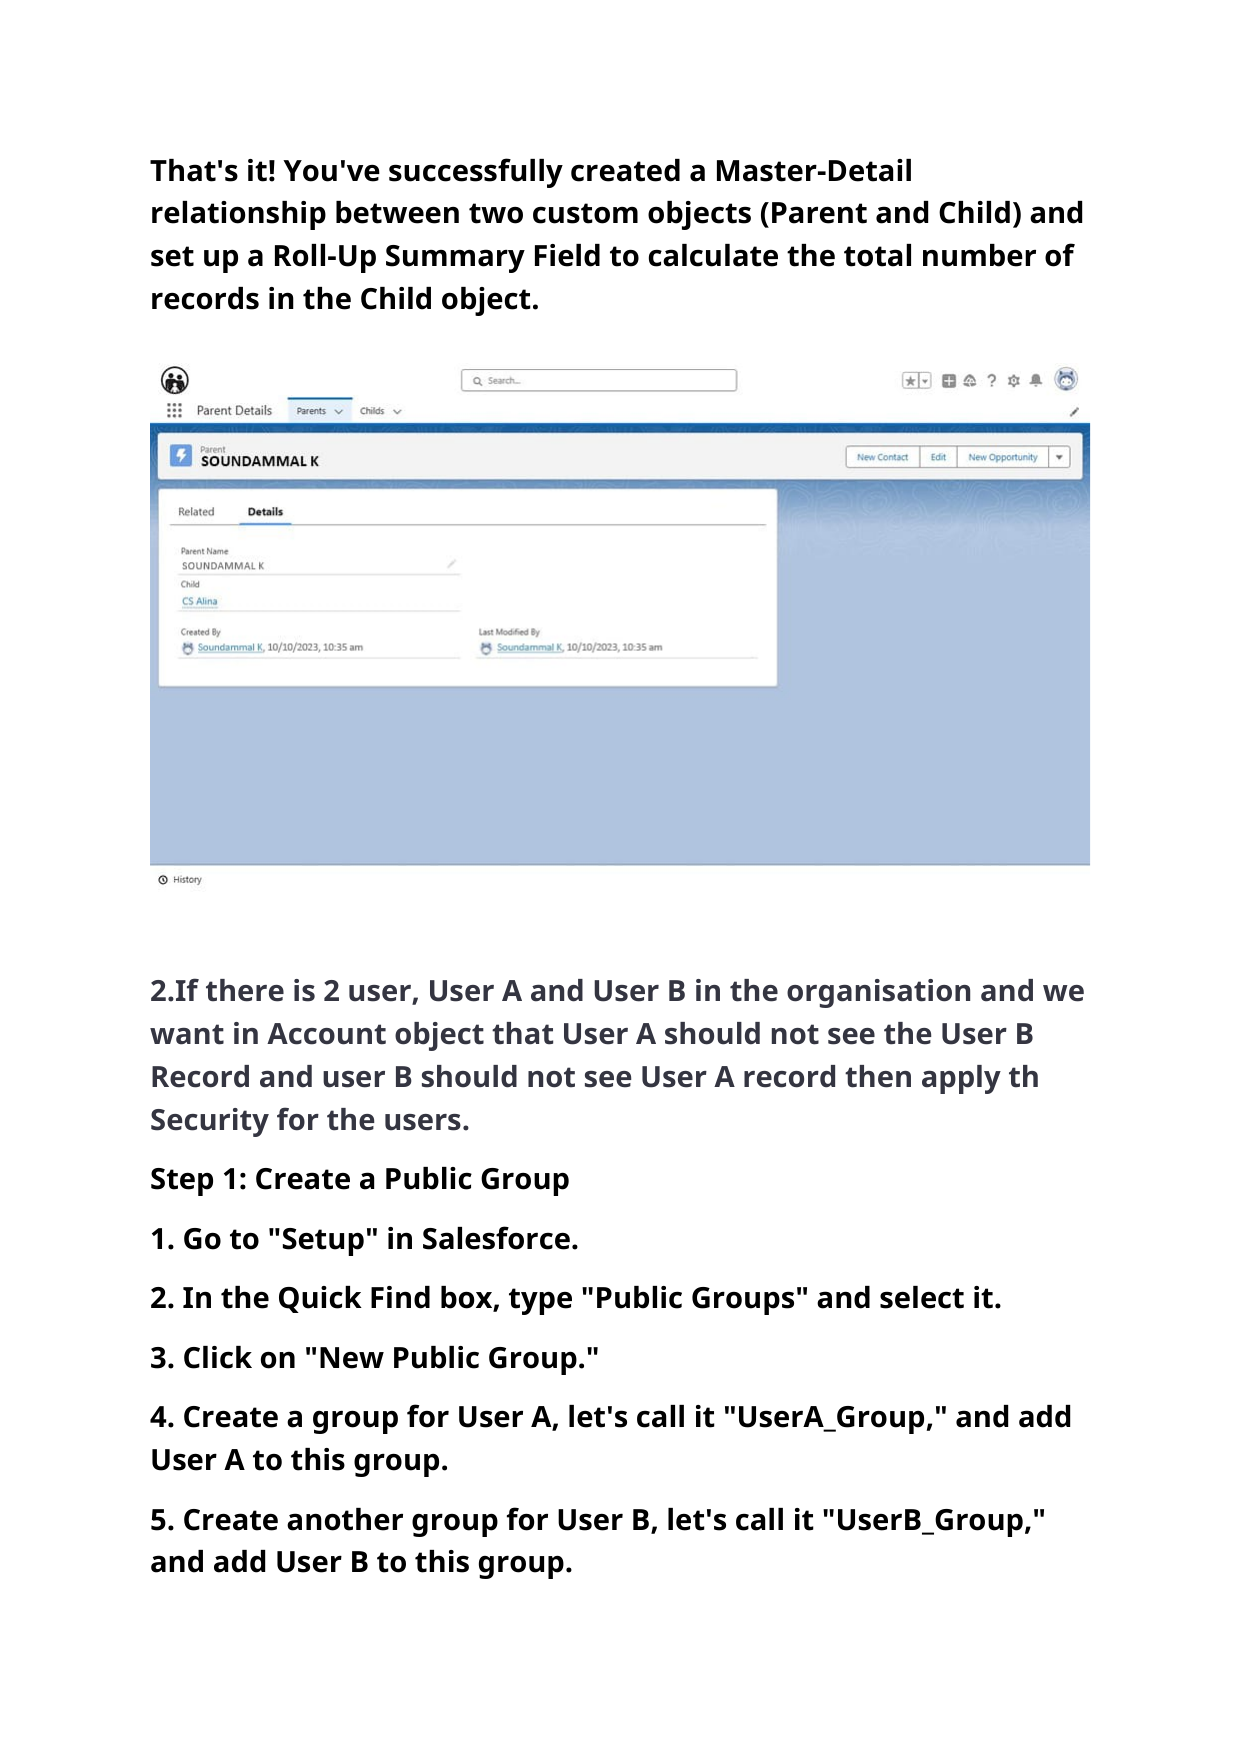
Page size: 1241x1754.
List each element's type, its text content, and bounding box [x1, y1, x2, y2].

text 4. Create a group for User A, let's call it "UserA_Group," and add User A to this group. [150, 1396, 1090, 1479]
text 5. Create another group for User B, let's call it "UserB_Group," and add User B to this group. [150, 1499, 1090, 1581]
picture [150, 363, 1091, 893]
text Step 1: Create a Public Group [150, 1158, 1090, 1198]
text 2.If there is 2 user, User A and User B in the organisation and we want in Account object that User A should not see the User B Record and user B should not see User A record then apply th Security for the users. [150, 971, 1090, 1139]
text 2. In the Quick Find box, type "Public Groups" and select it. [150, 1277, 1090, 1317]
text 3. Click on "New Public Group." [150, 1337, 1090, 1377]
text 1. Go to "Setup" in Salesforce. [150, 1218, 1090, 1258]
text That's it! You've successfully created a Master-Detail relationship between two custom objects (Parent and Child) and set up a Roll-Up Summary Field to calculate the total number of records in the Child object. [150, 150, 1090, 363]
